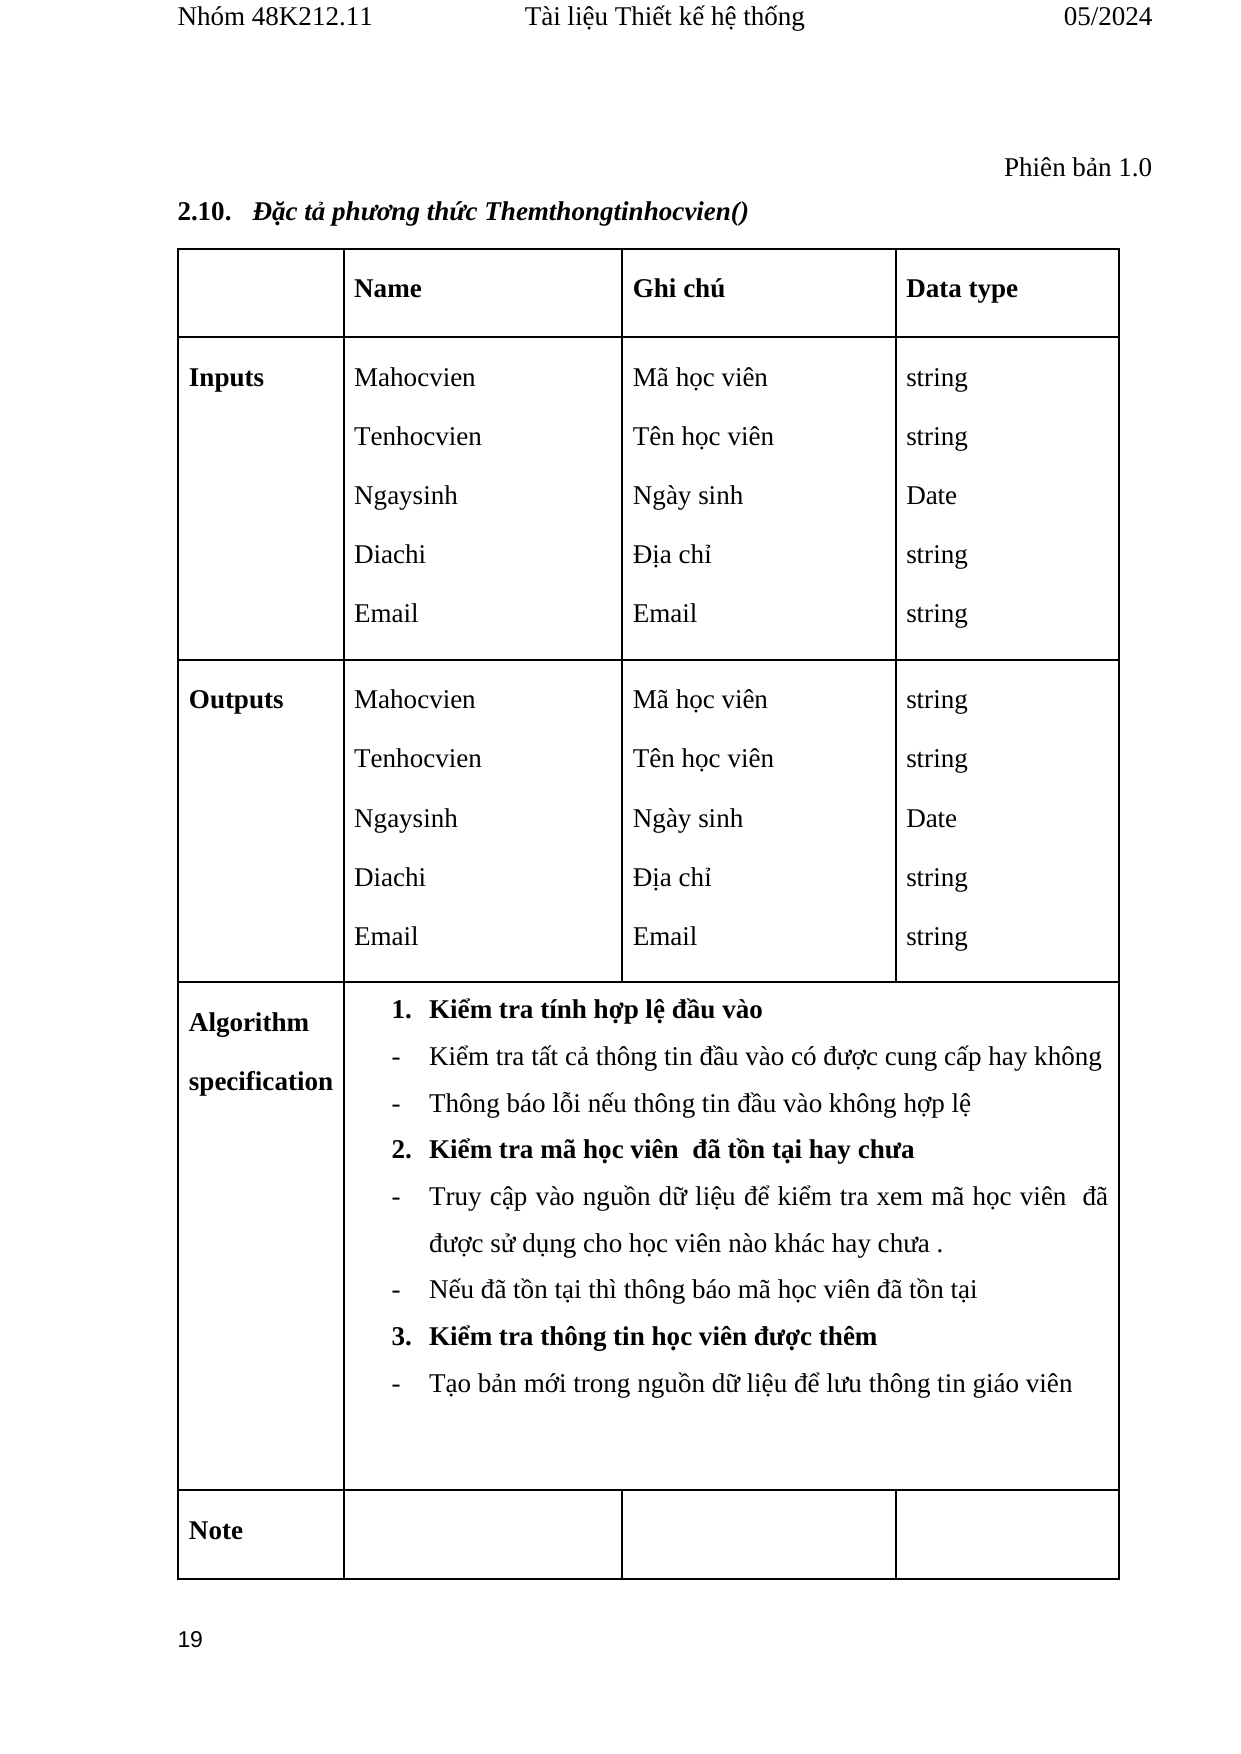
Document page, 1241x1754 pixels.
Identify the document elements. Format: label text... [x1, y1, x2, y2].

table_header Ghi chú [623, 250, 895, 336]
subtitle Đặc tả phương thức Themthongtinhocvien() [177, 194, 1122, 226]
table_cell [897, 1491, 1118, 1578]
table_cell Mahocvien Tenhocvien Ngaysinh Diachi Email [345, 661, 621, 981]
table_cell string string Date string string [897, 338, 1118, 658]
table_cell Mahocvien Tenhocvien Ngaysinh Diachi Email [345, 338, 621, 658]
table_cell Mã học viên Tên học viên Ngày sinh Địa chỉ Email [623, 661, 895, 981]
table_cell Inputs [179, 338, 343, 658]
table_cell [345, 1491, 621, 1578]
table_cell Kiểm tra tính hợp lệ đầu vào Kiểm tra tất cả thông tin đầu vào có được cung cấp hay không Thông báo lỗi nếu thông tin đầu vào không hợp lệ Kiểm tra mã học viên đã tồn tại hay chưa Truy cập vào nguồn dữ liệu để kiểm tra xem mã học viên đã được sử dụng cho học viên nào khác hay chưa . Nếu đã tồn tại thì thông báo mã học viên đã tồn tại Kiểm tra thông tin học viên được thêm Tạo bản mới trong nguồn dữ liệu để lưu thông tin giáo viên [345, 983, 1118, 1489]
table_header [179, 250, 343, 336]
table_cell [623, 1491, 895, 1578]
table_header Name [345, 250, 621, 336]
table_cell string string Date string string [897, 661, 1118, 981]
table_cell Algorithm specification [179, 983, 343, 1489]
table_cell Mã học viên Tên học viên Ngày sinh Địa chỉ Email [623, 338, 895, 658]
table_cell Note [179, 1491, 343, 1578]
table_cell Outputs [179, 661, 343, 981]
table_header Data type [897, 250, 1118, 336]
